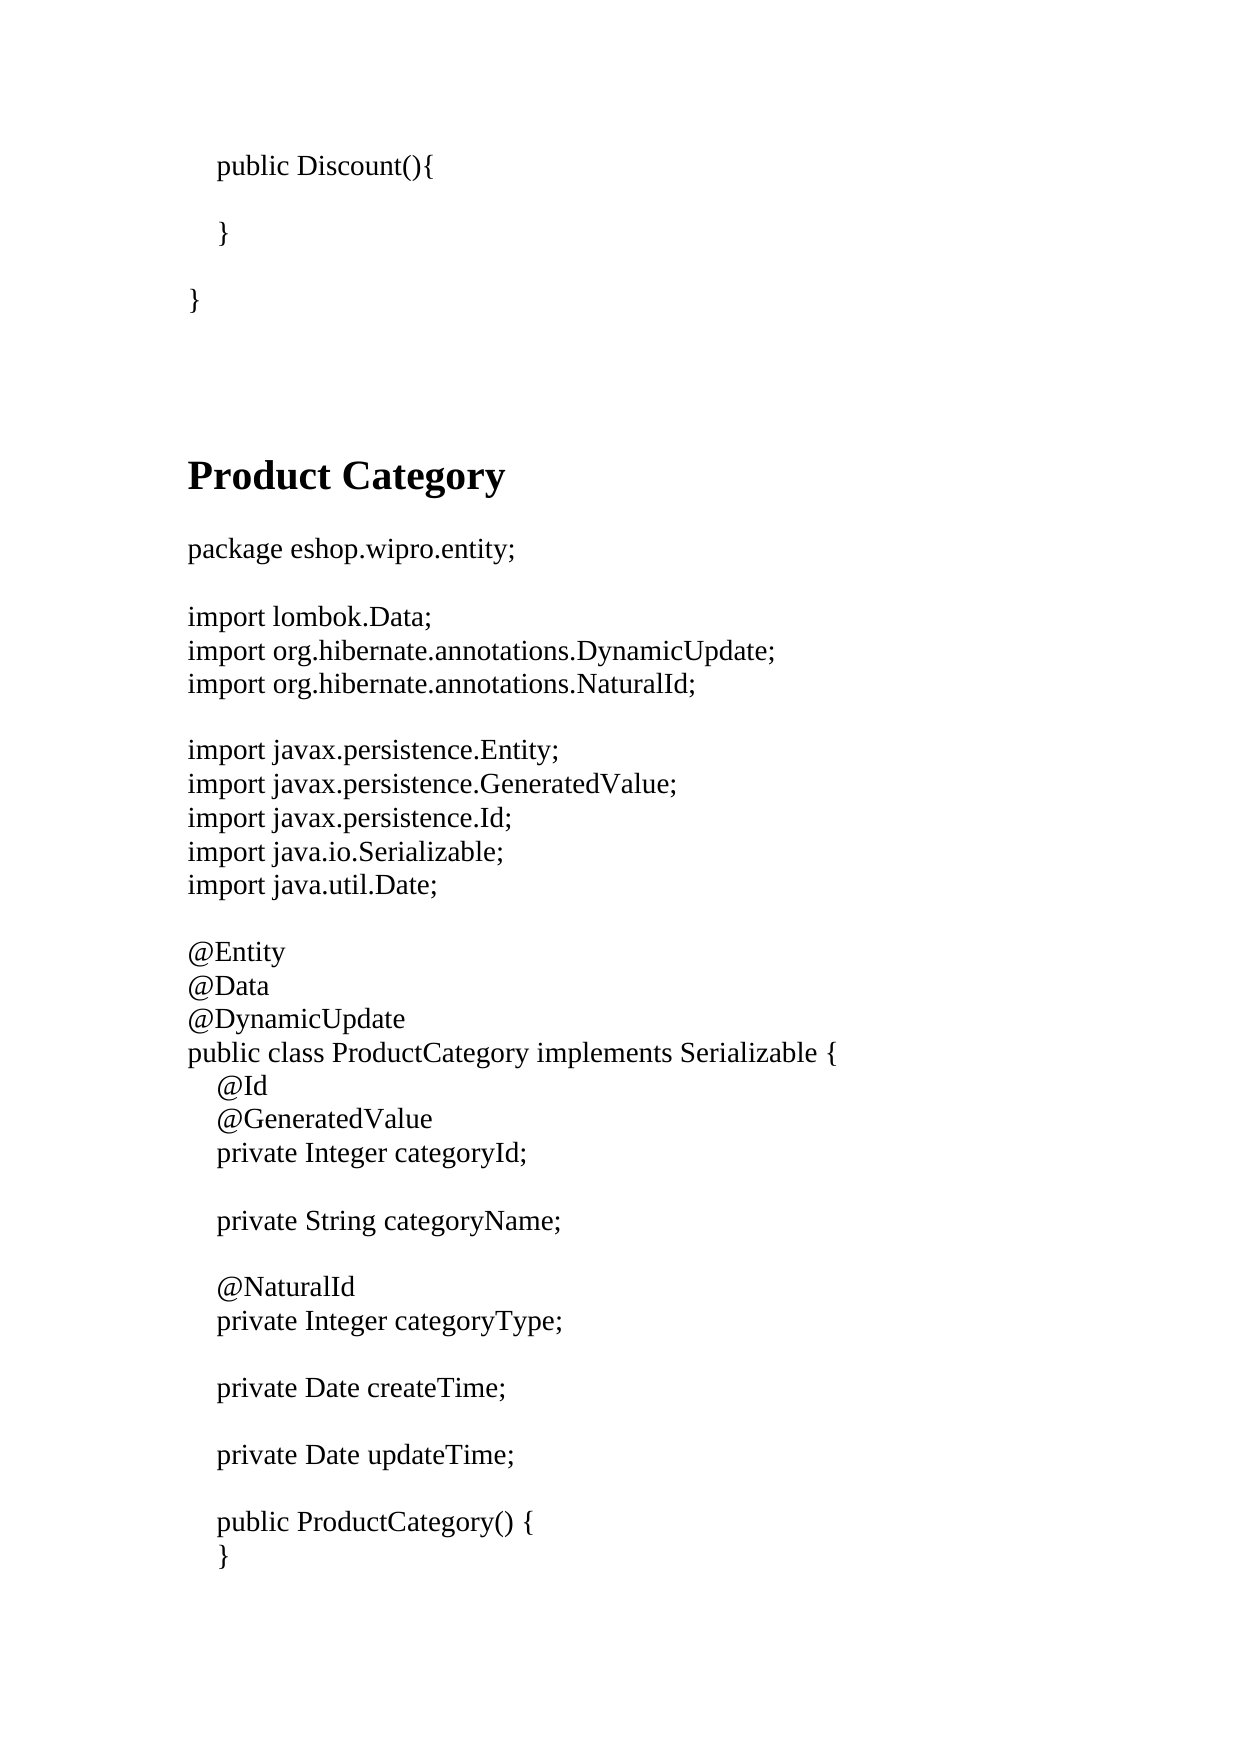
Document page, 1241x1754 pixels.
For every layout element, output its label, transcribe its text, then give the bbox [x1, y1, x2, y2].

text @GeneratedValue [216, 1102, 1240, 1136]
text private Integer categoryId; private String categoryName; [216, 1136, 562, 1236]
text import org.hibernate.annotations.NaturalId; [187, 666, 1240, 699]
text public ProductCategory() { [216, 1504, 1240, 1538]
text import java.io.Serializable; import java.util.Date; [187, 834, 506, 901]
text } [216, 215, 1240, 249]
text @NaturalId [216, 1270, 1240, 1303]
text public Discount(){ [216, 148, 1240, 182]
text import javax.persistence.Entity; [187, 733, 1240, 766]
text public class ProductCategory implements Serializable { @Id [187, 1035, 841, 1102]
text @Entity @Data [187, 934, 287, 1001]
text } [187, 282, 1240, 316]
text import javax.persistence.GeneratedValue; import javax.persistence.Id; [187, 766, 679, 833]
subtitle Product Category [187, 450, 1240, 498]
text private Integer categoryType; private Date createTime; private Date updateTime; [216, 1303, 565, 1471]
text } [216, 1538, 1240, 1572]
text import org.hibernate.annotations.DynamicUpdate; [187, 639, 1240, 666]
text package eshop.wipro.entity; import lombok.Data; [187, 505, 517, 639]
text @DynamicUpdate [187, 1001, 1240, 1035]
